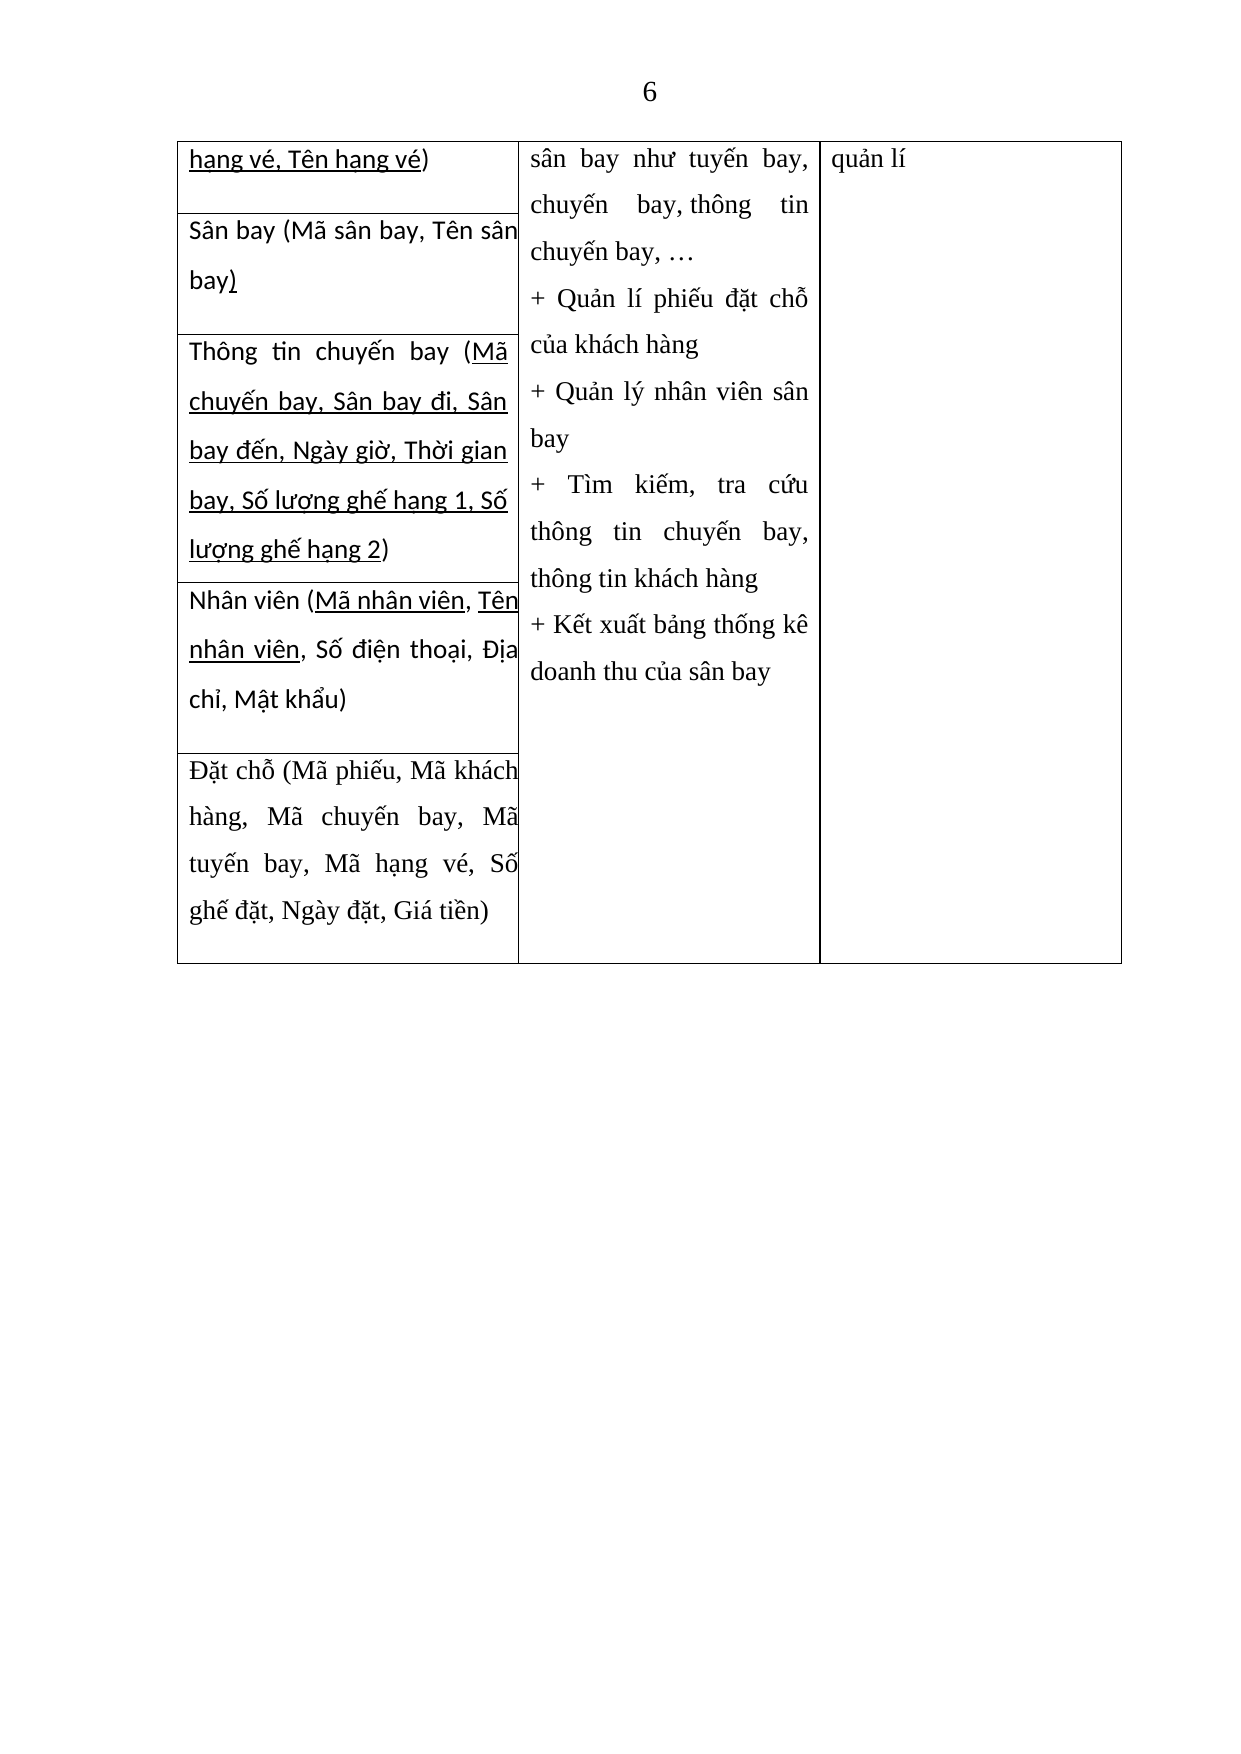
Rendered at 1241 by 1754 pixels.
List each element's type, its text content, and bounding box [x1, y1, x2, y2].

table_cell Đặt chỗ (Mã phiếu, Mã khách hàng, Mã chuyến bay, Mã tuyến bay, Mã hạng vé, Số ghế đặt, Ngày đặt, Giá tiền) [178, 754, 518, 962]
table_cell Thông tin chuyến bay (Mã chuyến bay, Sân bay đi, Sân bay đến, Ngày giờ, Thời gian bay, Số lượng ghế hạng 1, Số lượng ghế hạng 2) [178, 335, 518, 582]
table_cell Nhân viên (Mã nhân viên, Tên nhân viên, Số điện thoại, Địa chỉ, Mật khẩu) [178, 583, 518, 753]
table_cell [178, 142, 518, 212]
table_cell Sân bay (Mã sân bay, Tên sân bay) [178, 214, 518, 333]
